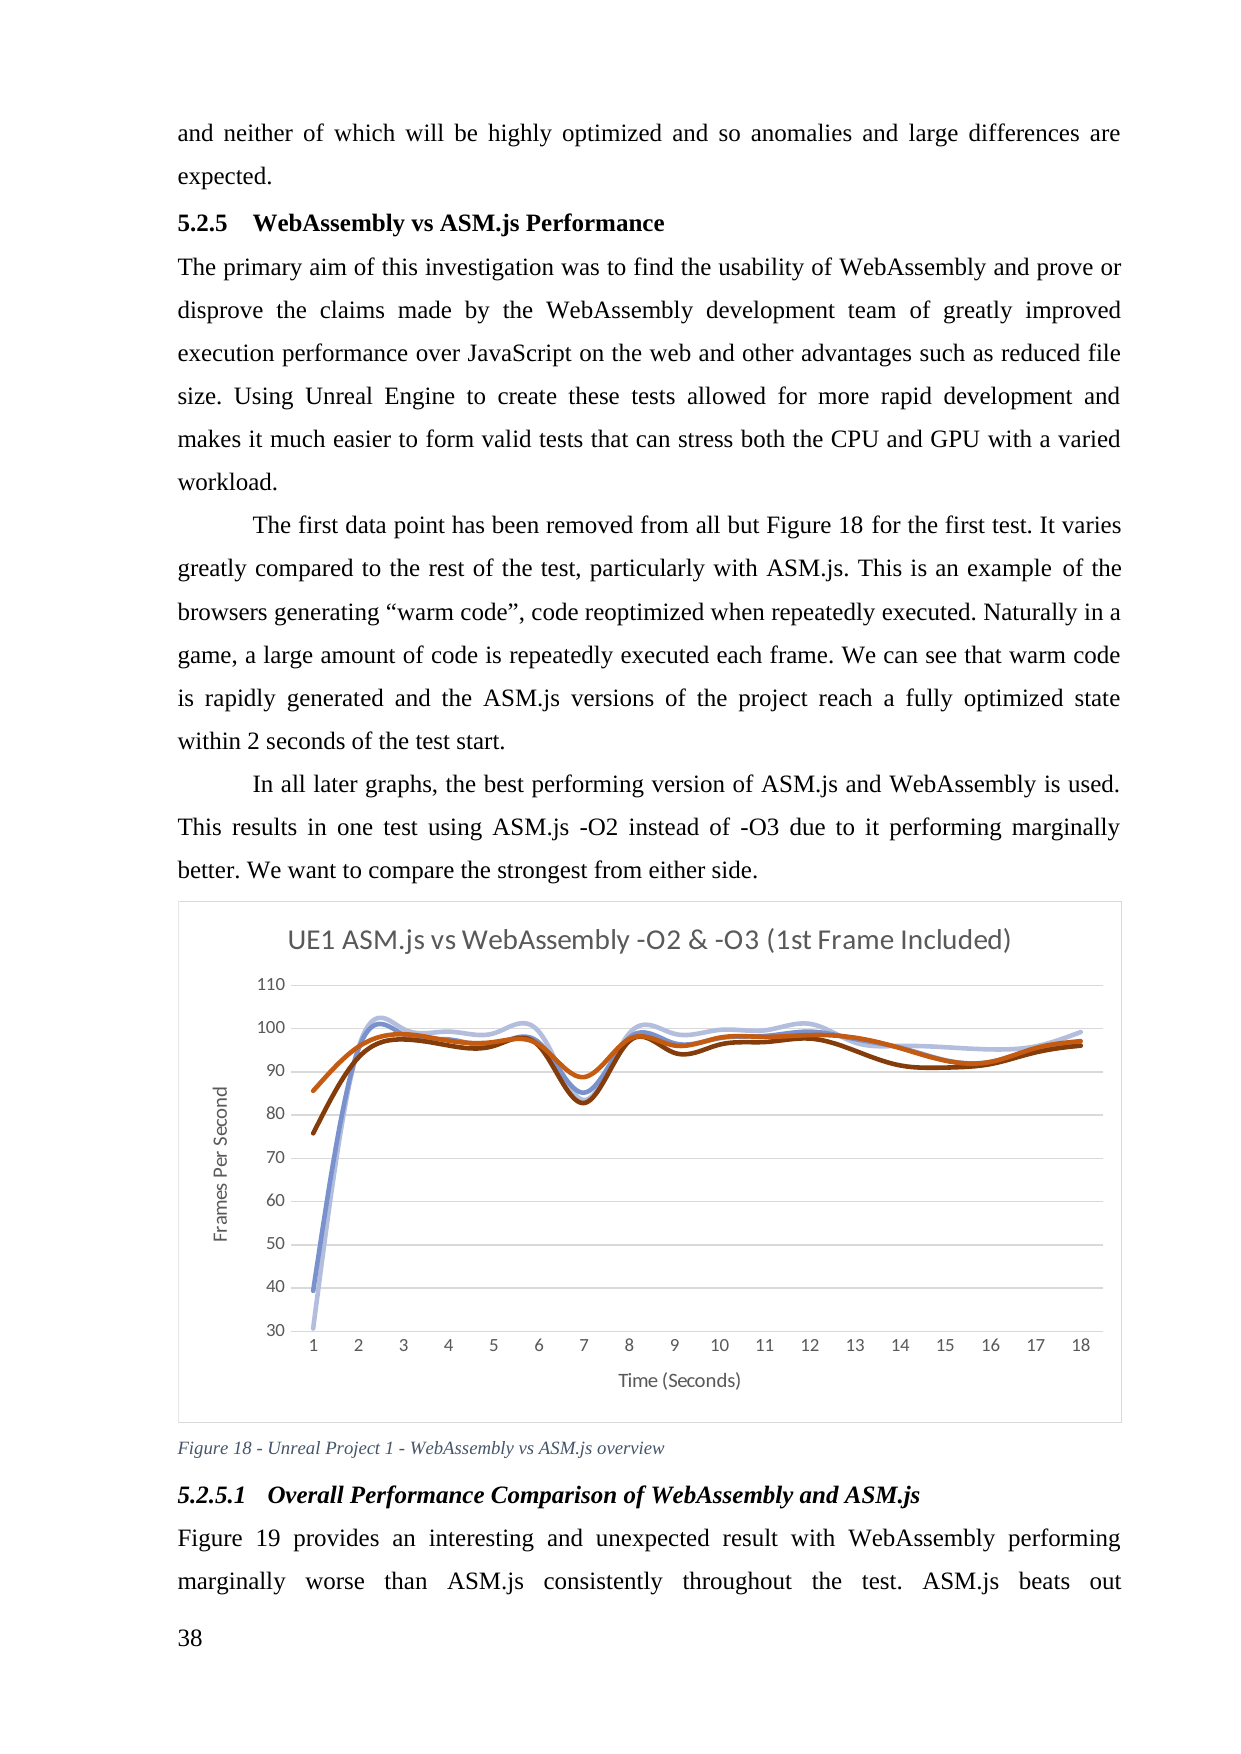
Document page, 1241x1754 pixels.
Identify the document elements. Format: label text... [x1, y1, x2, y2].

text Figure 18 - Unreal Project 1 - WebAssembly vs ASM.js overview [177, 898, 1122, 1459]
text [177, 1523, 1122, 1595]
text In all later graphs, the best performing version of ASM.js and WebAssembly is used. This results in one test using ASM.js -O2 instead of -O3 due to it performing marginally better. We want to compare the strongest from either side. [177, 769, 1122, 884]
subtitle Overall Performance Comparison of WebAssembly and ASM.js [177, 1480, 1122, 1508]
text The primary aim of this investigation was to find the usability of WebAssembly and prove or disprove the claims made by the WebAssembly development team of greatly improved execution performance over JavaScript on the web and other advantages such as reduced file size. Using Unreal Engine to create these tests allowed for more rapid development and makes it much easier to form valid tests that can stress both the CPU and GPU with a varied workload. [177, 252, 1122, 496]
text The first data point has been removed from all but Figure 18 for the first test. It varies greatly compared to the rest of the test, particularly with ASM.js. This is an example of the browsers generating “warm code”, code reoptimized when repeatedly executed. Naturally in a game, a large amount of code is repeatedly executed each frame. We can see that warm code is rapidly generated and the ASM.js versions of the project reach a fully optimized state within 2 seconds of the test start. [177, 510, 1122, 755]
subtitle WebAssembly vs ASM.js Performance [177, 208, 1122, 237]
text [177, 118, 1122, 190]
